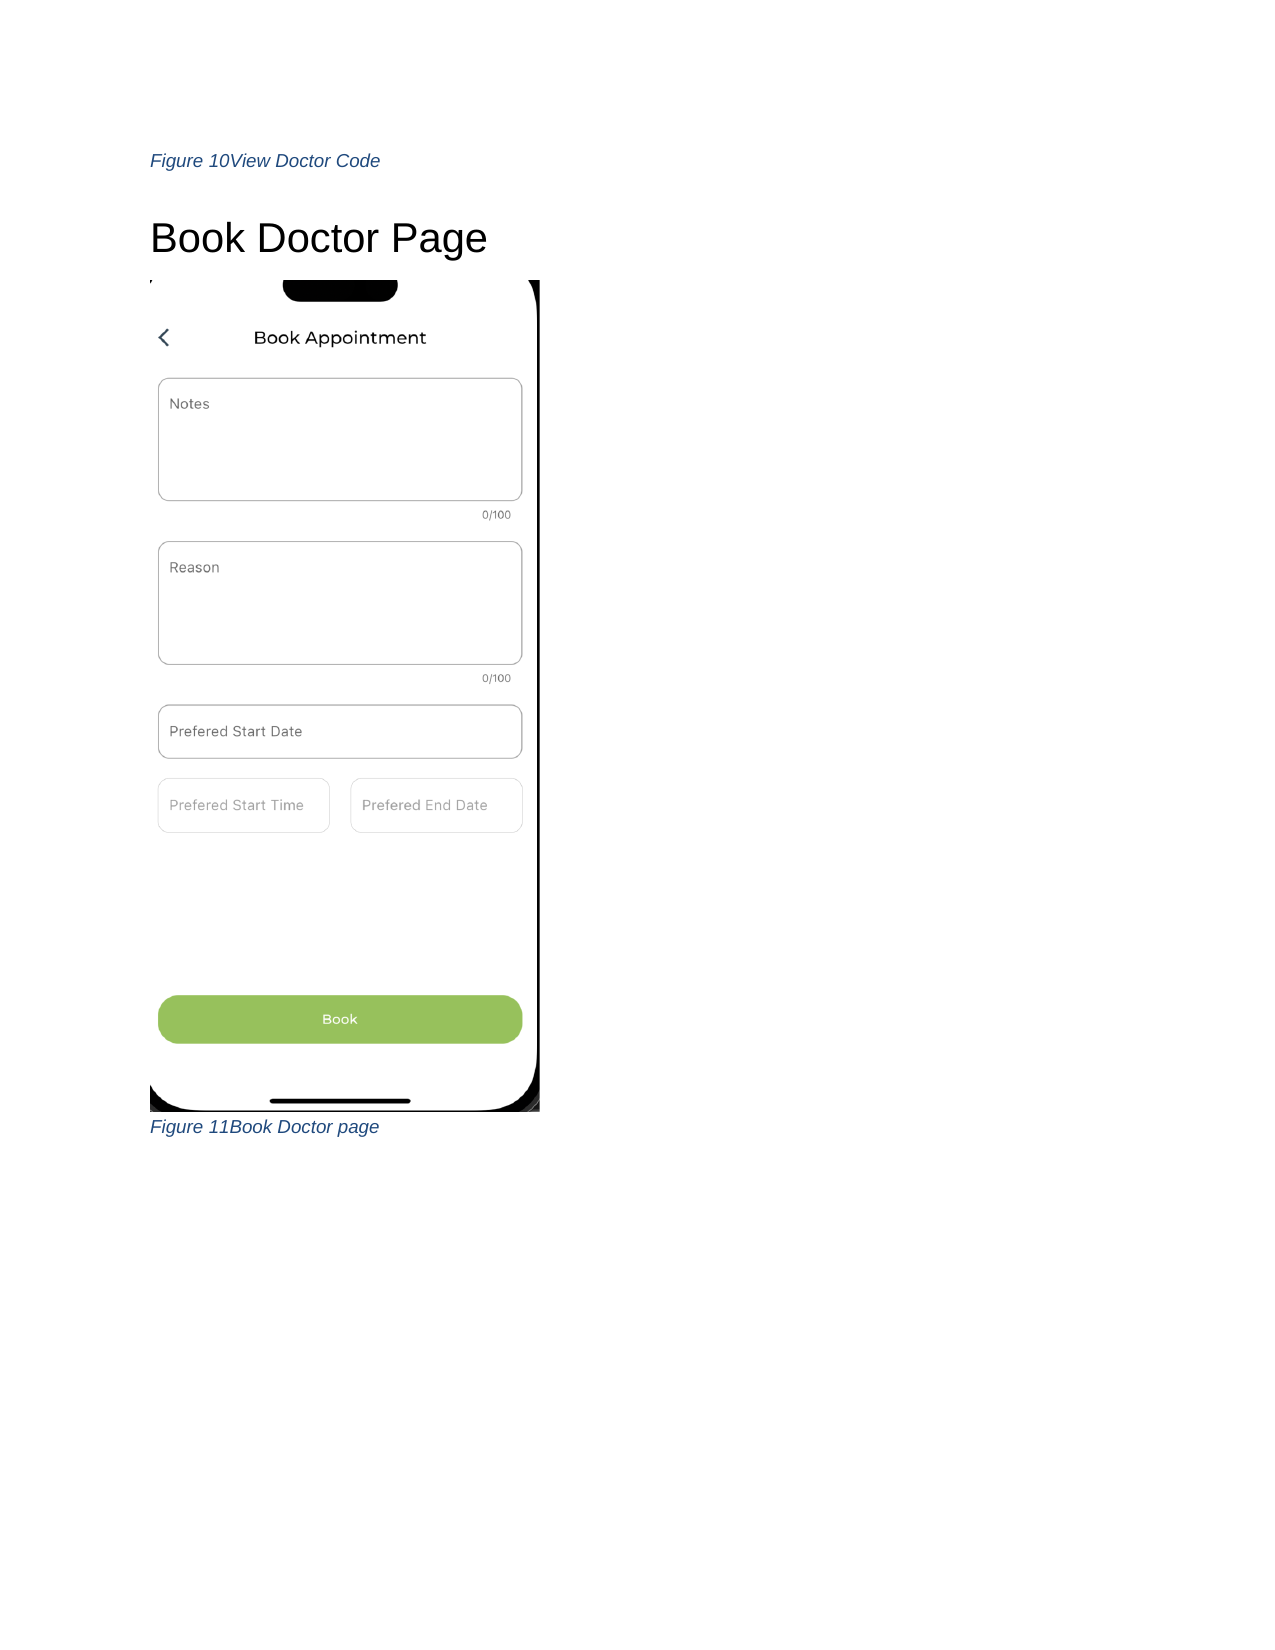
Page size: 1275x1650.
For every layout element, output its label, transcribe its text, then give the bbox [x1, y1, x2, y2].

subtitle Book Doctor Page [150, 213, 1125, 261]
picture [150, 280, 540, 1112]
text Figure 11Book Doctor page [150, 1116, 1125, 1137]
text Figure 10View Doctor Code [150, 150, 1125, 172]
